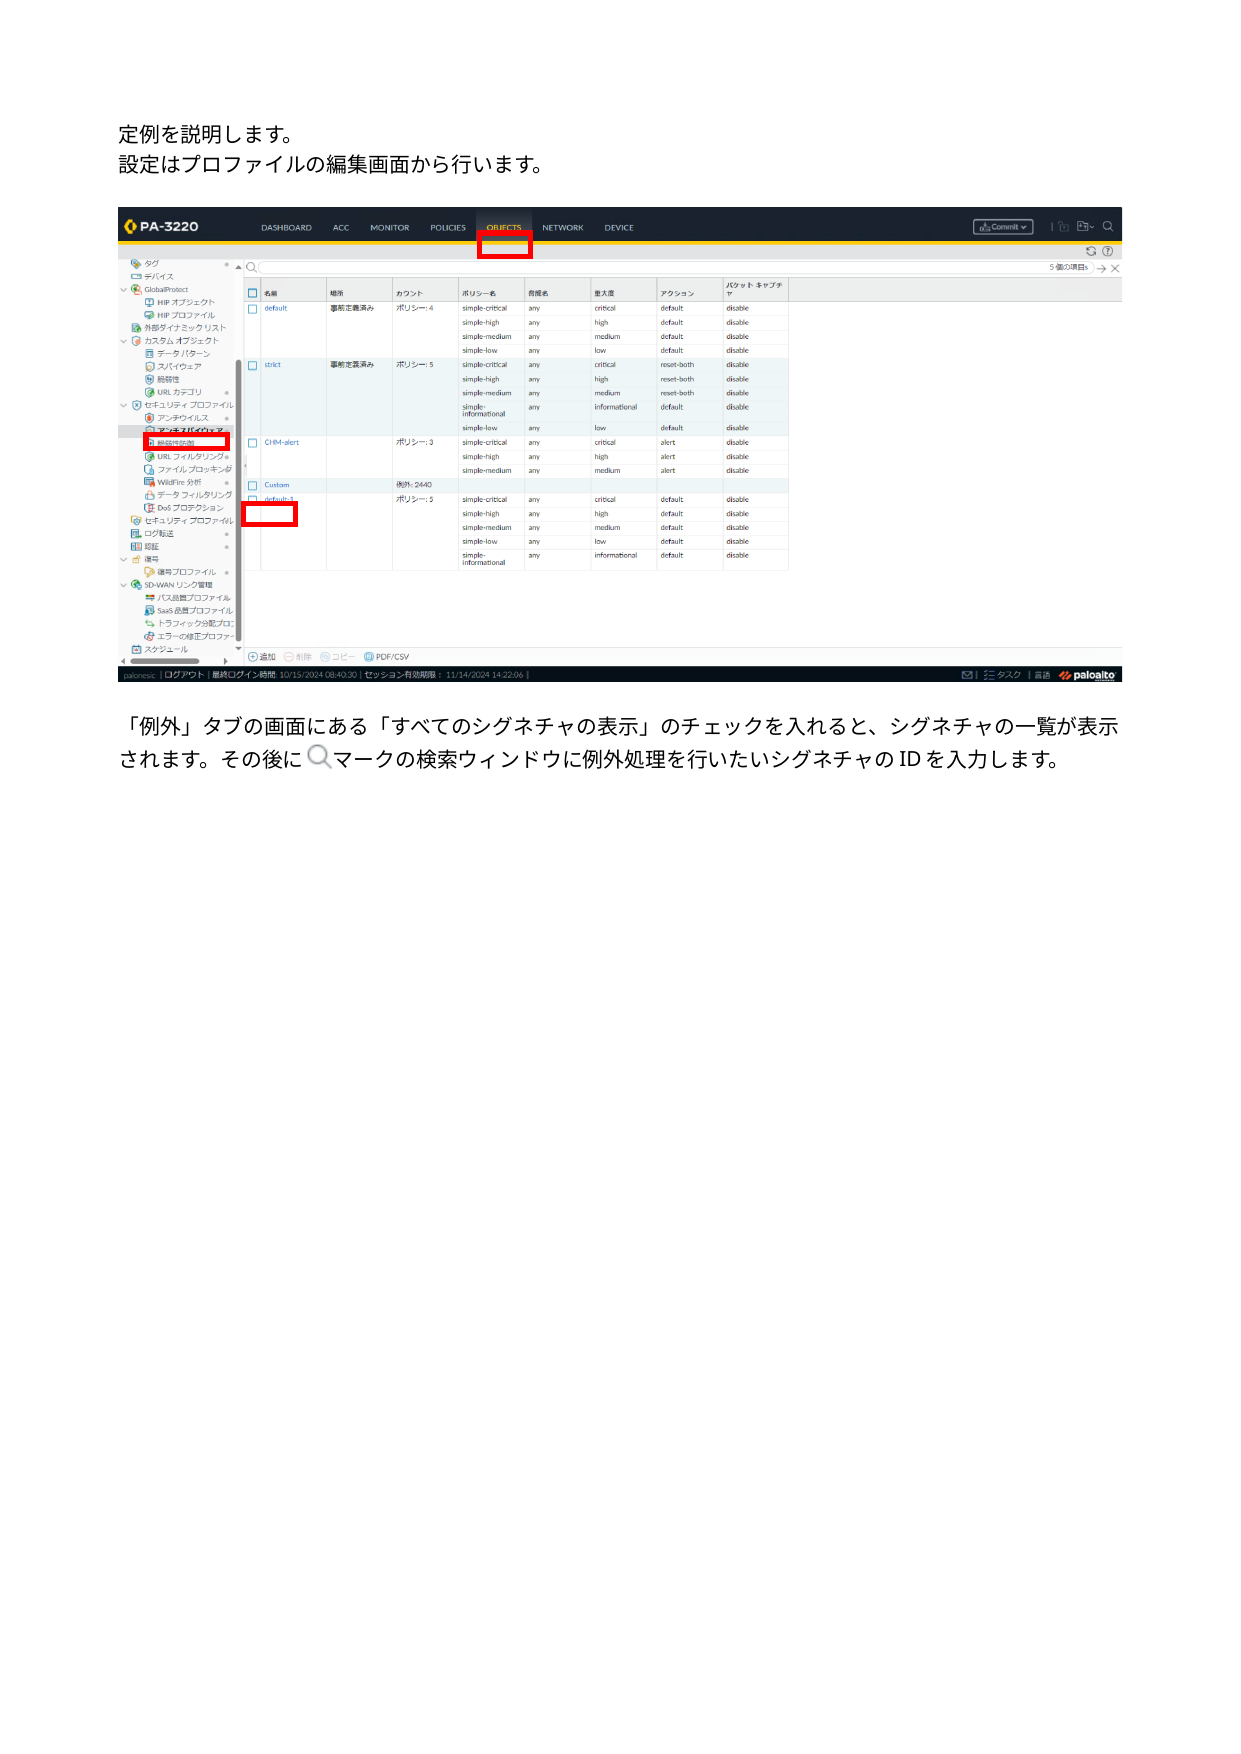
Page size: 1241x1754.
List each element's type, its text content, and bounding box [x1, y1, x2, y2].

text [118, 118, 1122, 148]
text 設定はプロファイルの編集画面から行います。 [118, 148, 1122, 178]
text 「例外」タブの画面にある「すべてのシグネチャの表示」のチェックを入れると、シグネチャの一覧が表示されます。その後にマークの検索ウィンドウに例外処理を行いたいシグネチャのIDを入力します。 [118, 710, 1122, 777]
picture [303, 740, 333, 771]
picture [118, 207, 1123, 682]
